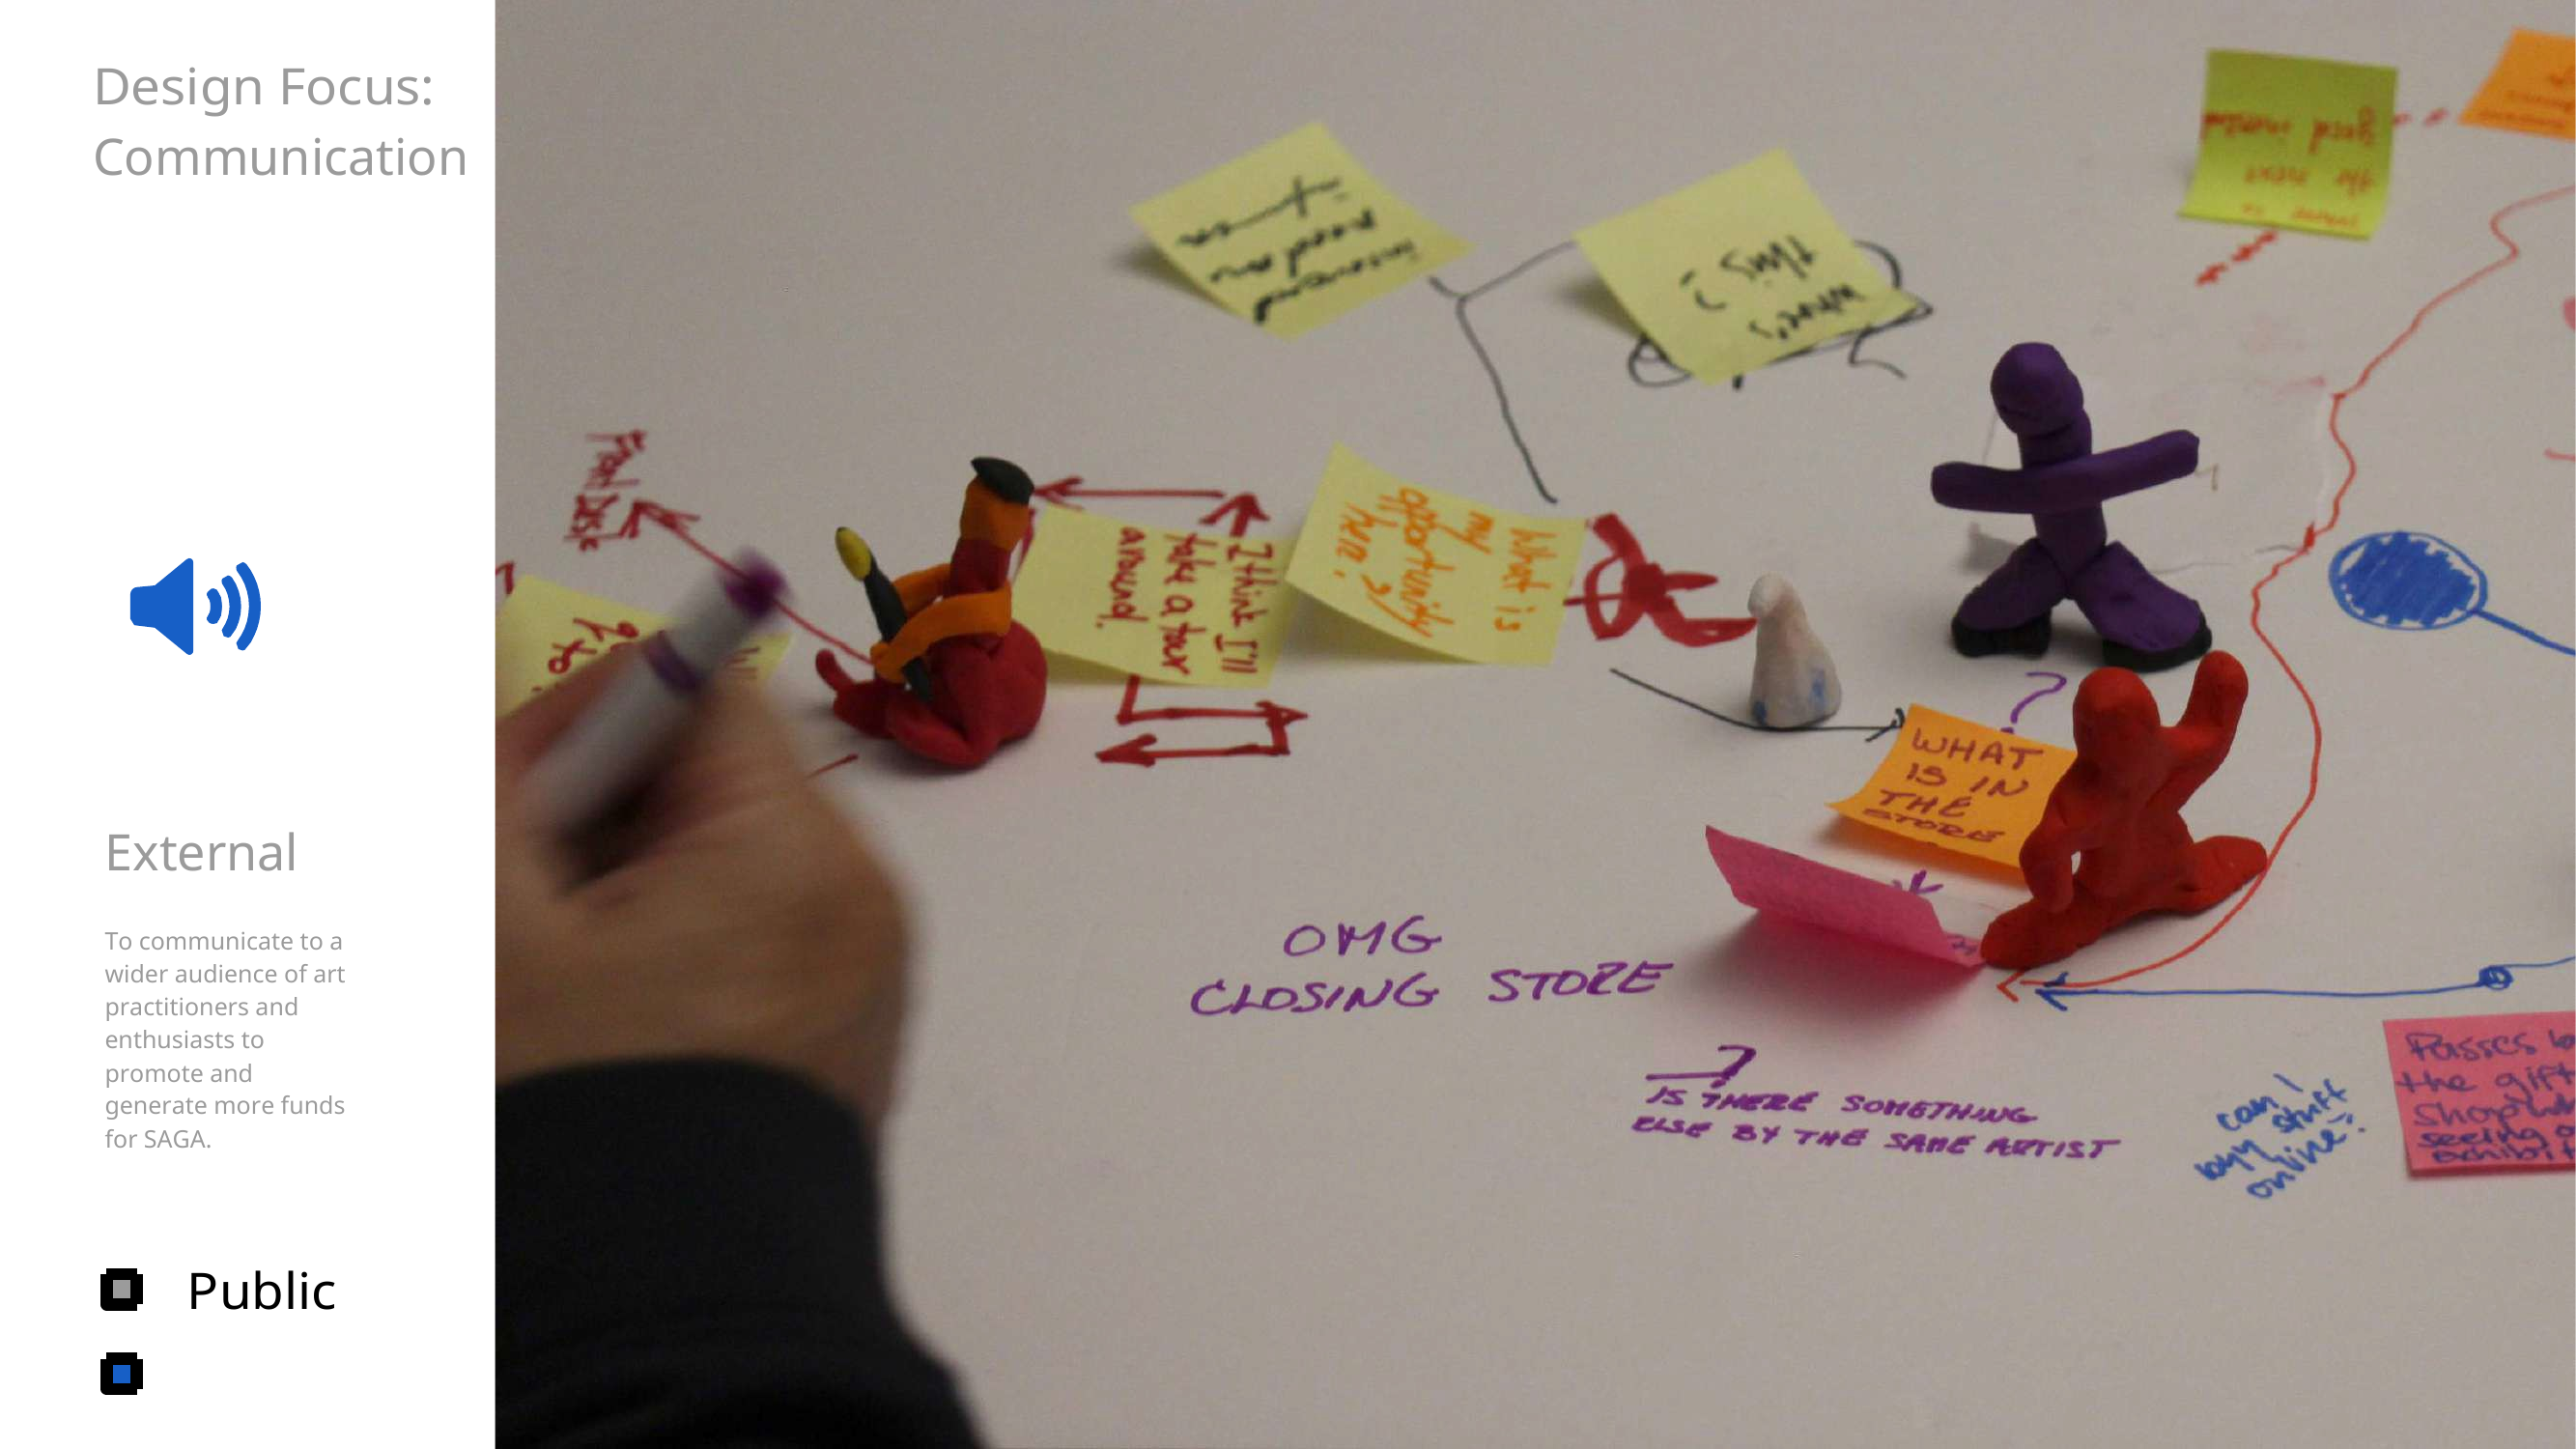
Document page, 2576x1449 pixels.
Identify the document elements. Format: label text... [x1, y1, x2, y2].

text Public Business [187, 1255, 495, 1323]
picture [207, 588, 222, 624]
picture [495, 0, 2576, 1449]
text Design Focus: Communication [93, 51, 495, 190]
text To communicate to a wider audience of art practitioners and enthusiasts to promote and generate more funds for SAGA. [104, 924, 347, 1154]
text External [104, 817, 495, 886]
